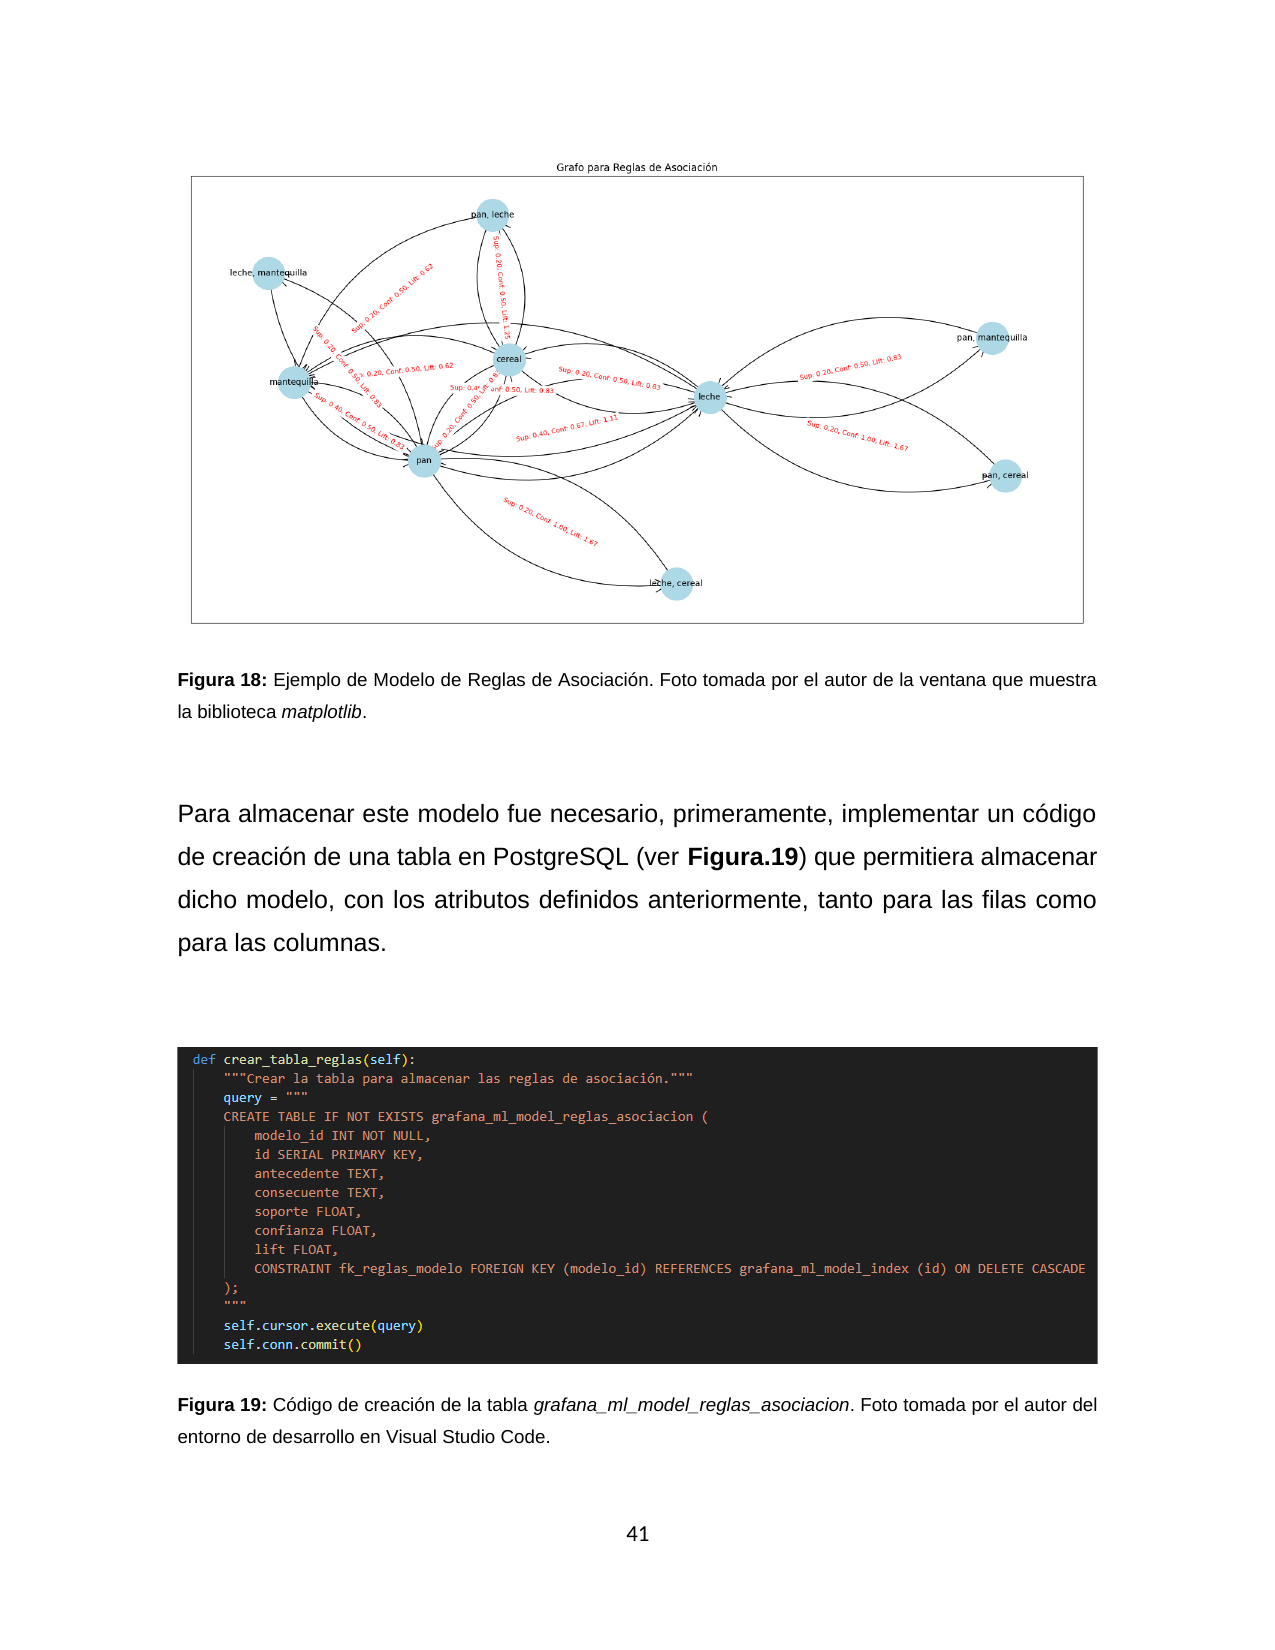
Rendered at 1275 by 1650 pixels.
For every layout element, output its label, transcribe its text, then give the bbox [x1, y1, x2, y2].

picture [177, 147, 1098, 638]
text Figura 19: Código de creación de la tabla grafana_ml_model_reglas_asociacion. Foto tomada por el autor del entorno de desarrollo en Visual Studio Code. [177, 1394, 1098, 1448]
text Figura 18: Ejemplo de Modelo de Reglas de Asociación. Foto tomada por el autor de la ventana que muestra la biblioteca matplotlib. [177, 669, 1098, 722]
picture [177, 1047, 1098, 1364]
text Para almacenar este modelo fue necesario, primeramente, implementar un código de creación de una tabla en PostgreSQL (ver Figura.19) que permitiera almacenar dicho modelo, con los atributos definidos anteriormente, tanto para las filas como para las columnas. [177, 799, 1098, 957]
